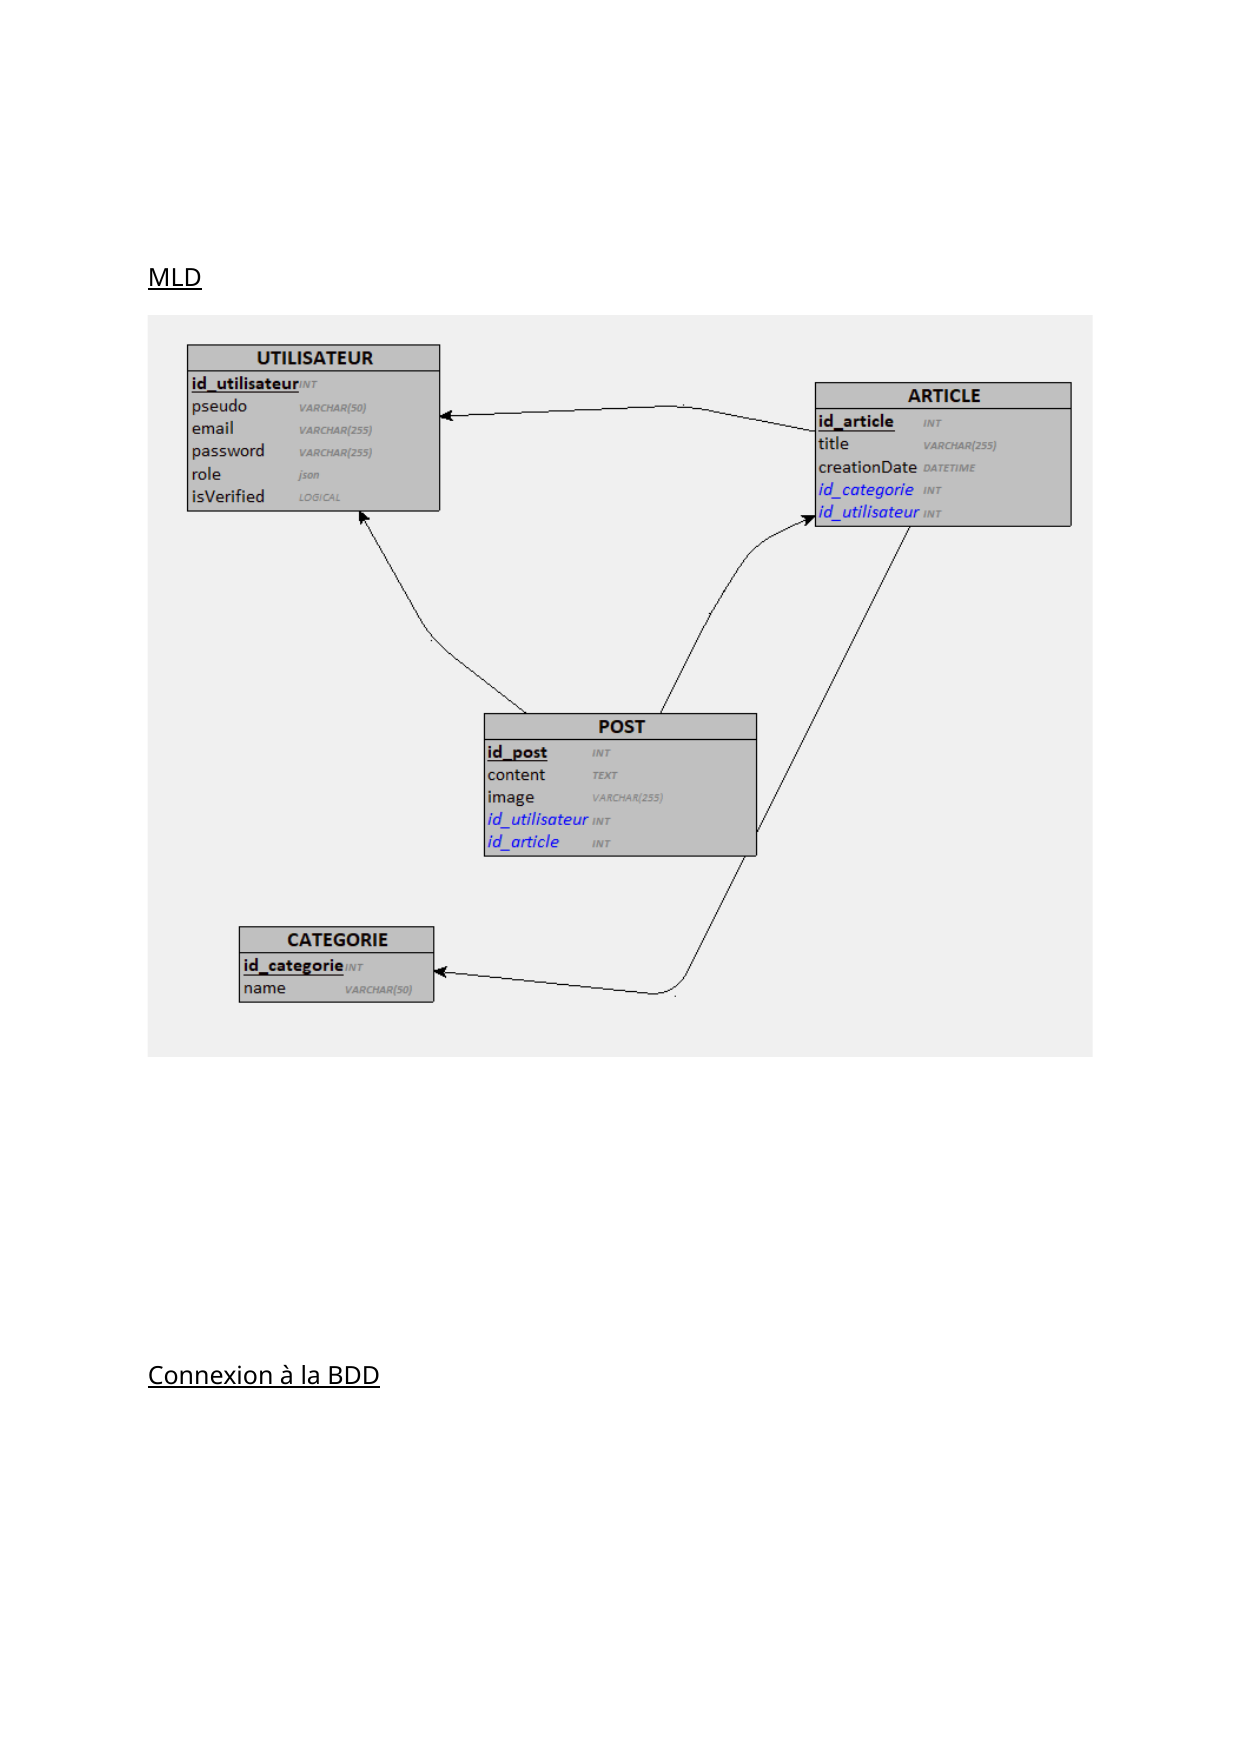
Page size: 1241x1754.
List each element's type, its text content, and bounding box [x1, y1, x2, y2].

text Connexion à la BDD [148, 1357, 1093, 1392]
text MLD [148, 259, 1093, 293]
picture [147, 315, 1093, 1057]
